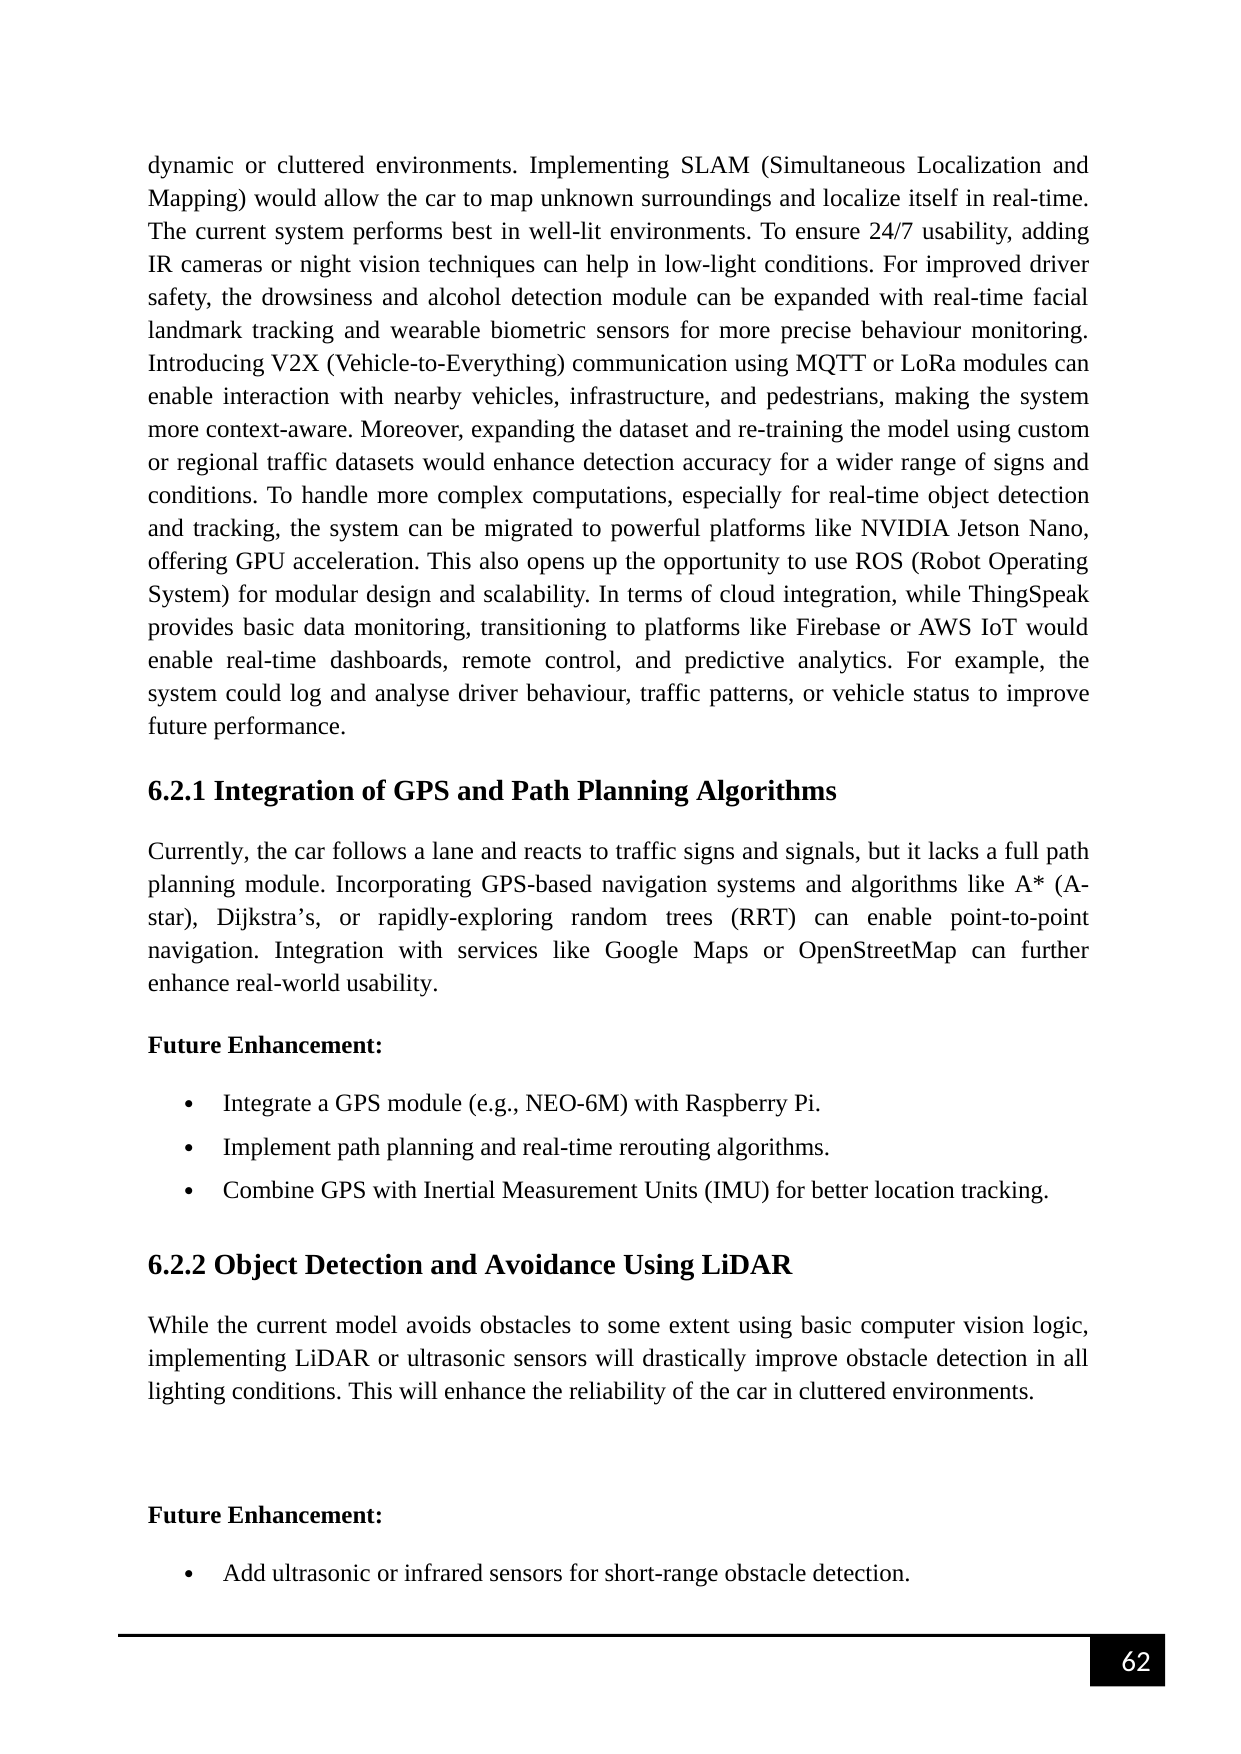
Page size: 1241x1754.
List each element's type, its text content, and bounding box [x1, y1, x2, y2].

text Future Enhancement: [148, 1500, 1090, 1529]
list Add ultrasonic or infrared sensors for short-range obstacle detection. [185, 1558, 1090, 1587]
text Currently, the car follows a lane and reacts to traffic signs and signals, but it lacks a full path planning module. Incorporating GPS-based navigation systems and algorithms like A* (A-star), Dijkstra’s, or rapidly-exploring random trees (RRT) can enable point-to-point navigation. Integration with services like Google Maps or OpenStreetMap can further enhance real-world usability. [148, 836, 1090, 997]
text Future Enhancement: [148, 1031, 1090, 1059]
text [148, 150, 1090, 740]
text 6.2.2 Object Detection and Avoidance Using LiDAR [148, 1247, 1090, 1281]
text 6.2.1 Integration of GPS and Path Planning Algorithms [148, 773, 1090, 807]
text While the current model avoids obstacles to some extent using basic computer vision logic, implementing LiDAR or ultrasonic sensors will drastically improve obstacle detection in all lighting conditions. This will enhance the reliability of the car in cluttered environments. [148, 1310, 1090, 1404]
list Integrate a GPS module (e.g., NEO-6M) with Raspberry Pi. [185, 1088, 1090, 1117]
list Combine GPS with Inertial Measurement Units (IMU) for better location tracking. [185, 1175, 1090, 1203]
list Implement path planning and real-time rerouting algorithms. [185, 1132, 1090, 1160]
